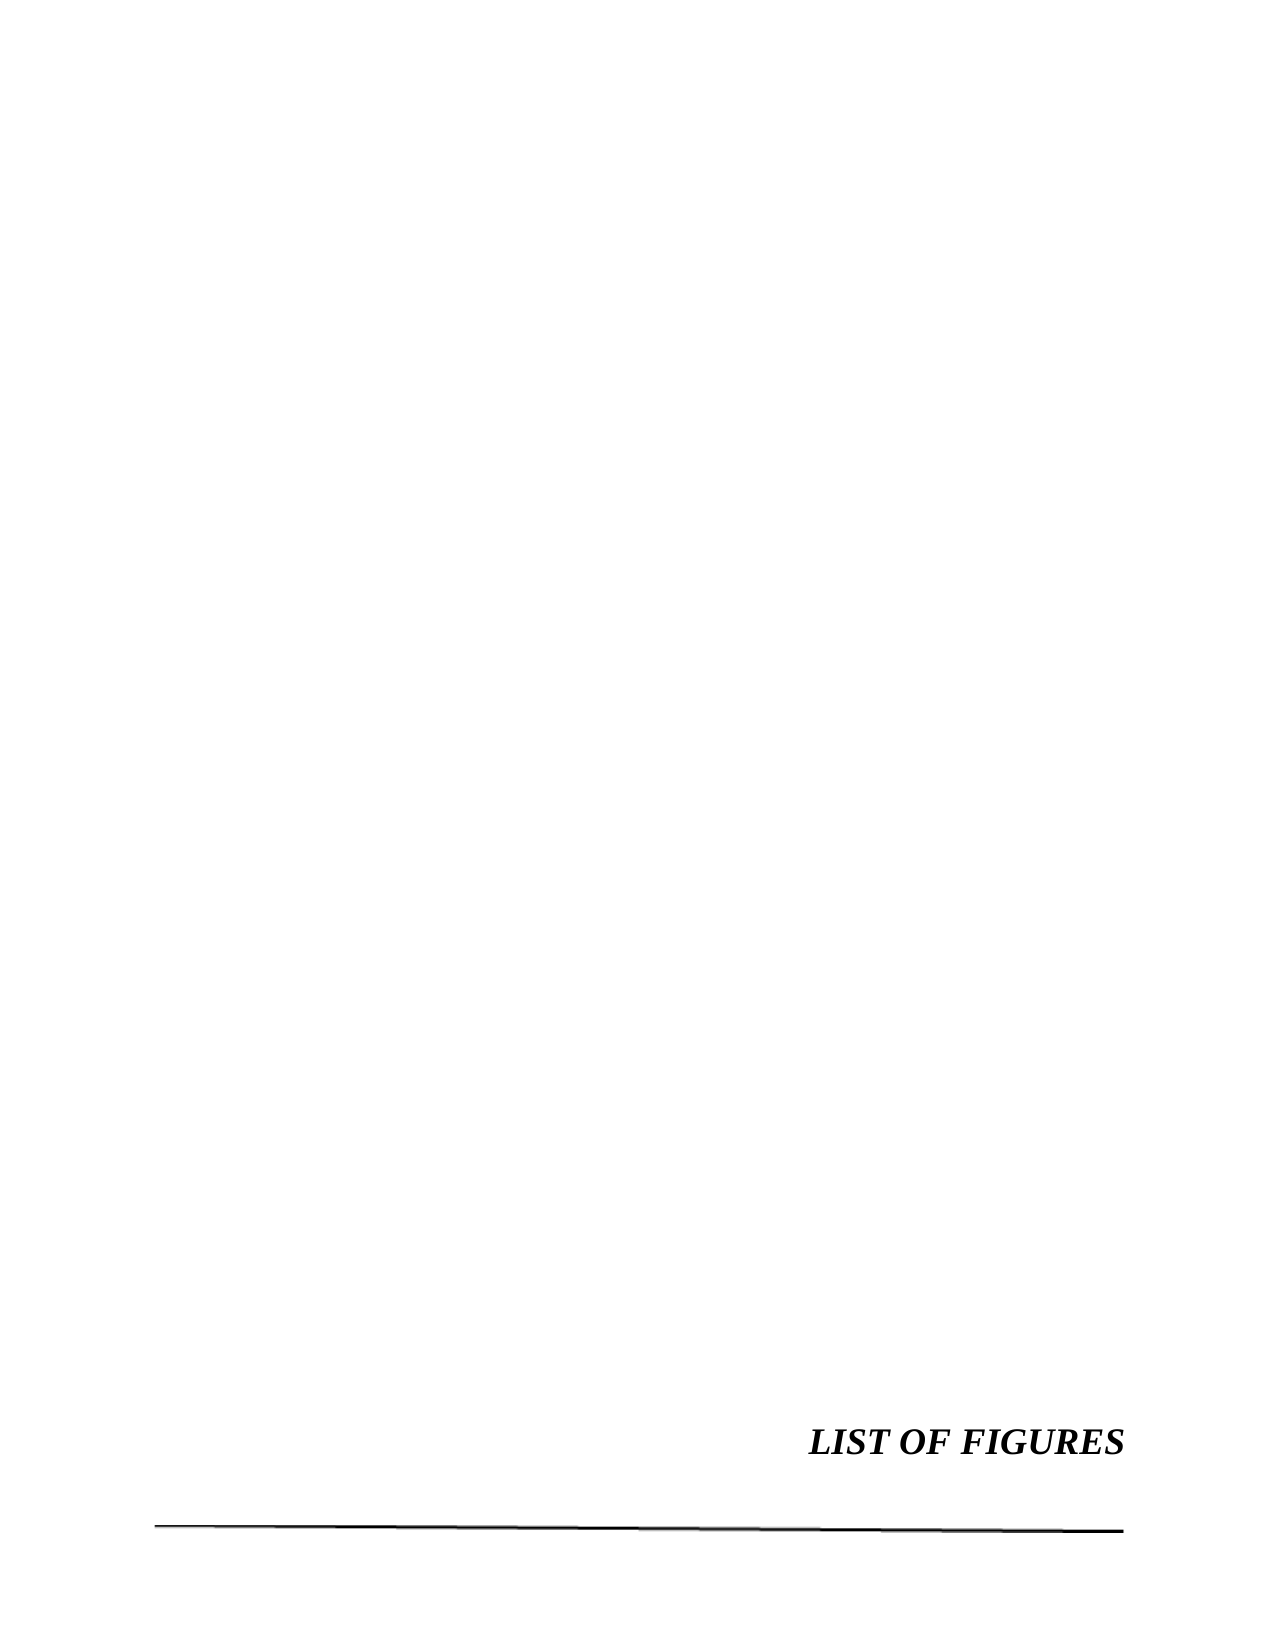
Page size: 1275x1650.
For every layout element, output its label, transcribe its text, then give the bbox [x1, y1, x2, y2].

subtitle LIST OF FIGURES [808, 1420, 1164, 1463]
picture [154, 1525, 1125, 1533]
